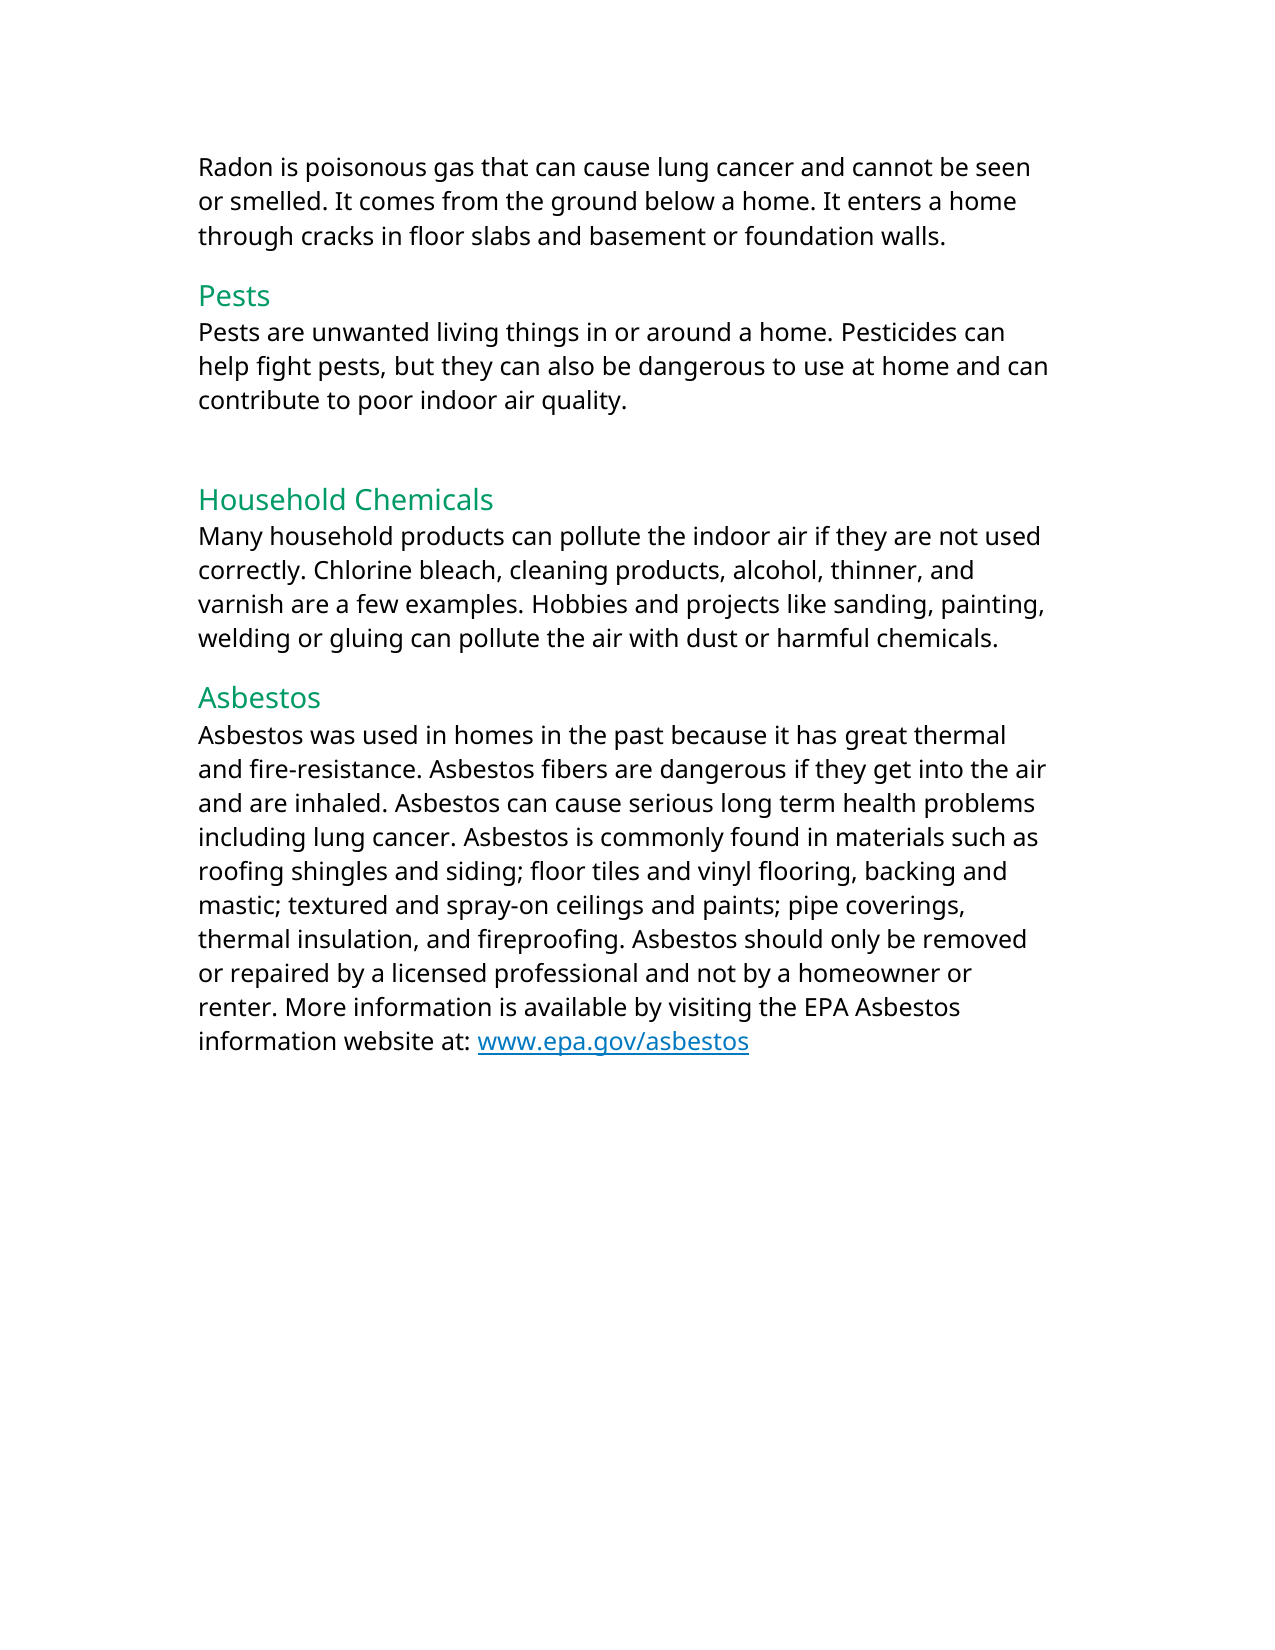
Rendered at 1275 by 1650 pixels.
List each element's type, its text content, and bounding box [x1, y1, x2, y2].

text Pests are unwanted living things in or around a home. Pesticides can help fight pests, but they can also be dangerous to use at home and can contribute to poor indoor air quality. [198, 314, 1050, 417]
text Pests [198, 275, 1050, 314]
text Asbestos [198, 678, 1050, 717]
text Household Chemicals [198, 479, 1050, 519]
text Radon is poisonous gas that can cause lung cancer and cannot be seen or smelled. It comes from the ground below a home. It enters a home through cracks in floor slabs and basement or foundation walls. [198, 150, 1050, 252]
text Many household products can pollute the indoor air if they are not used correctly. Chlorine bleach, cleaning products, alcohol, thinner, and varnish are a few examples. Hobbies and projects like sanding, painting, welding or gluing can pollute the air with dust or harmful chemicals. [198, 519, 1050, 655]
text Asbestos was used in homes in the past because it has great thermal and fire-resistance. Asbestos fibers are dangerous if they get into the air and are inhaled. Asbestos can cause serious long term health problems including lung cancer. Asbestos is commonly found in materials such as roofing shingles and siding; floor tiles and vinyl flooring, backing and mastic; textured and spray-on ceilings and paints; pipe coverings, thermal insulation, and fireproofing. Asbestos should only be removed or repaired by a licensed professional and not by a homeowner or renter. More information is available by visiting the EPA Asbestos information website at: www.epa.gov/asbestos [198, 717, 1050, 1058]
